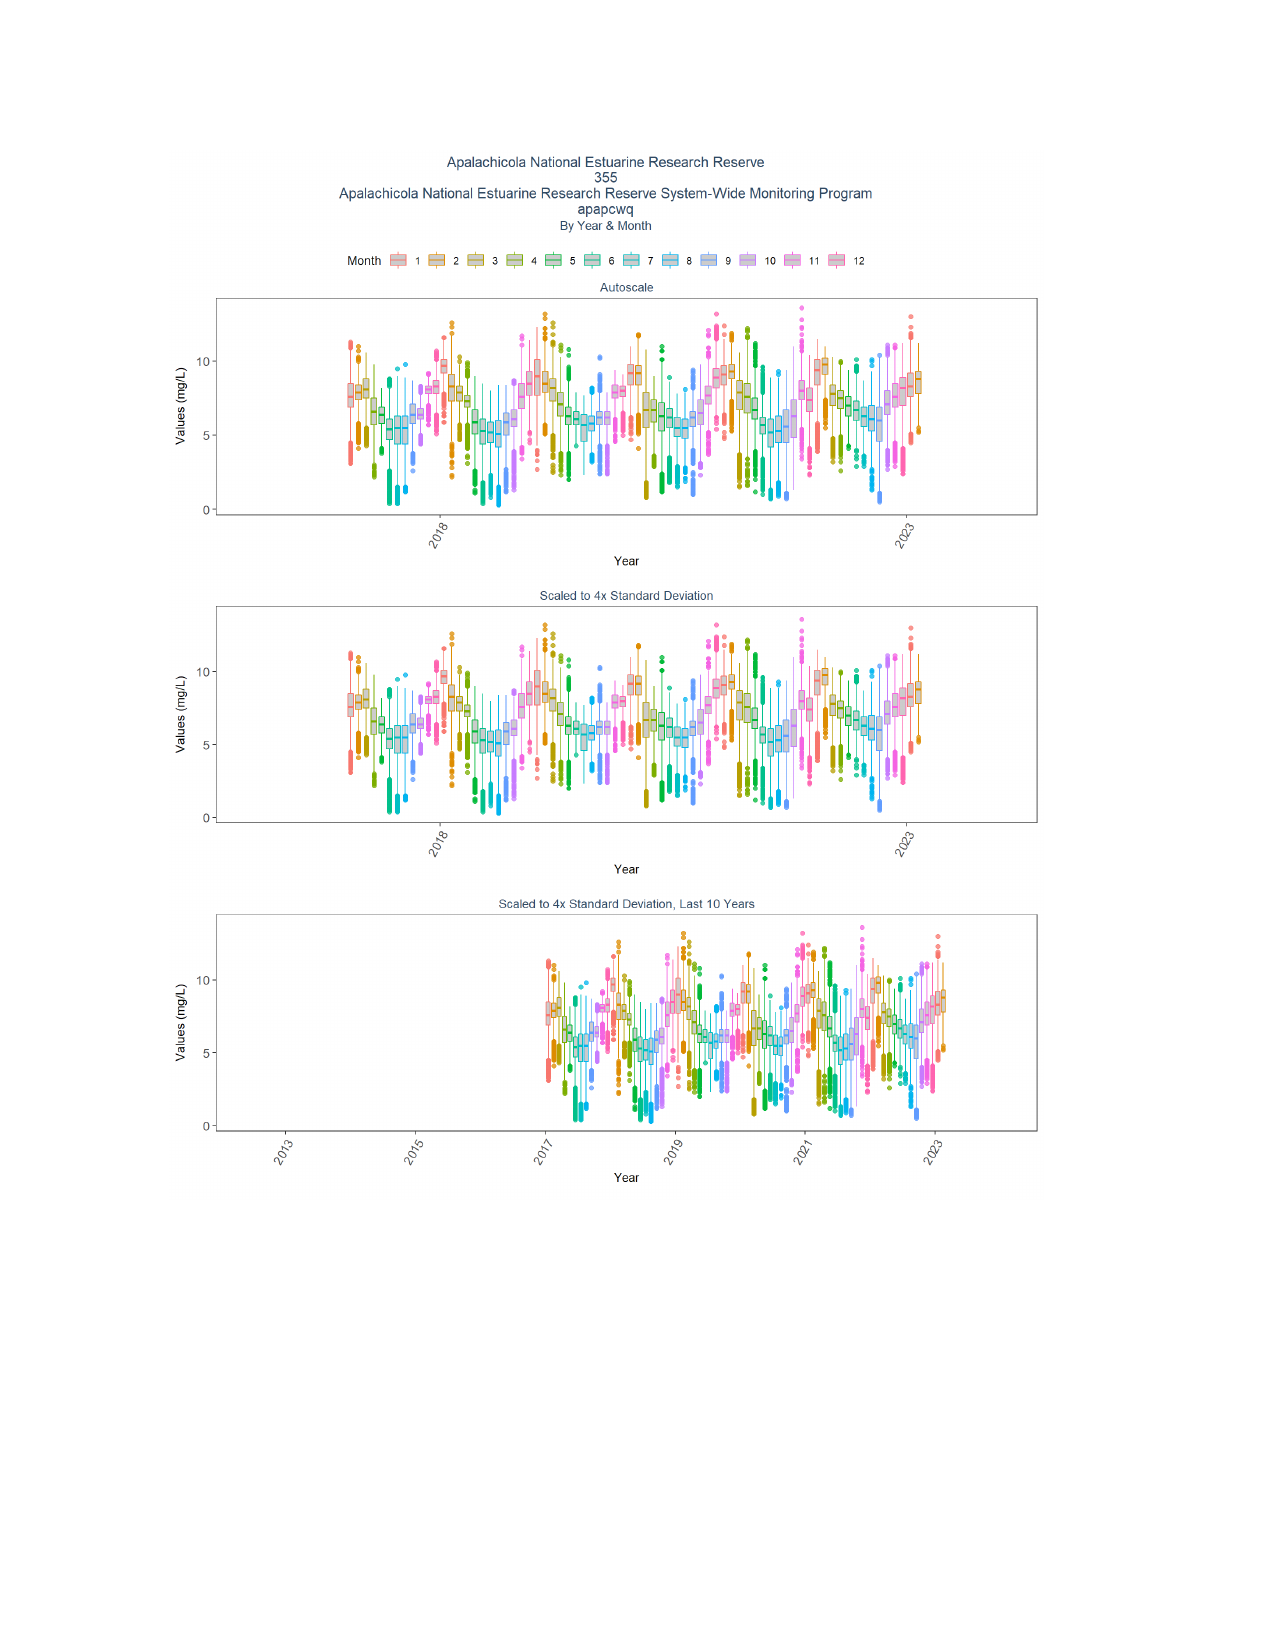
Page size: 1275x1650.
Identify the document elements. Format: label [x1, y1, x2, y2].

picture [168, 150, 1044, 1200]
